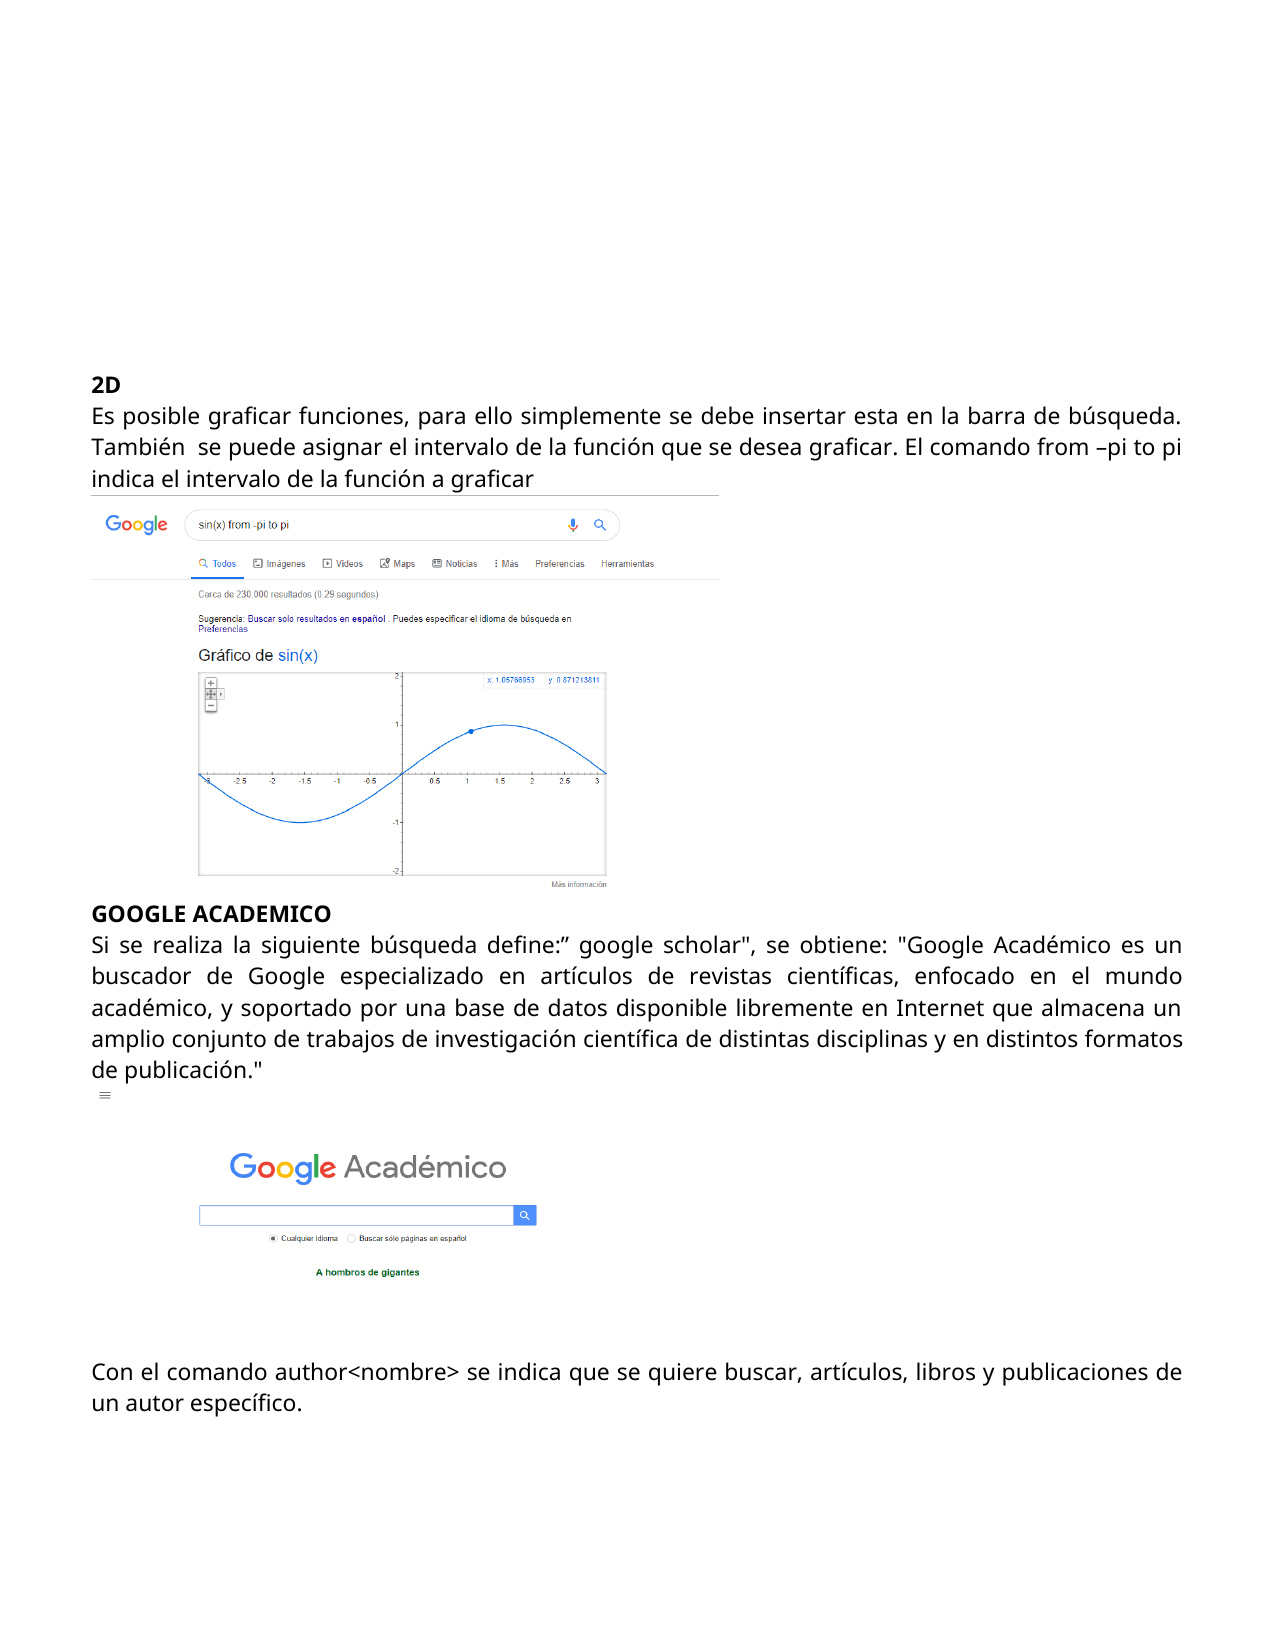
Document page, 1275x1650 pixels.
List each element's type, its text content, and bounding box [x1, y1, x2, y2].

text Si se realiza la siguiente búsqueda define:” google scholar", se obtiene: "Google Académico es un buscador de Google especializado en artículos de revistas científicas, enfocado en el mundo académico, y soportado por una base de datos disponible libremente en Internet que almacena un amplio conjunto de trabajos de investigación científica de distintas disciplinas y en distintos formatos de publicación." [91, 929, 1184, 1085]
picture [91, 493, 719, 898]
picture [91, 1085, 618, 1357]
text Es posible graficar funciones, para ello simplemente se debe insertar esta en la barra de búsqueda. También se puede asignar el intervalo de la función que se desea graficar. El comando from –pi to pi indica el intervalo de la función a graficar [91, 400, 1184, 494]
text Con el comando author<nombre> se indica que se quiere buscar, artículos, libros y publicaciones de un autor específico. [91, 1356, 1184, 1419]
text GOOGLE ACADEMICO [91, 898, 1184, 929]
text 2D [91, 369, 1184, 400]
